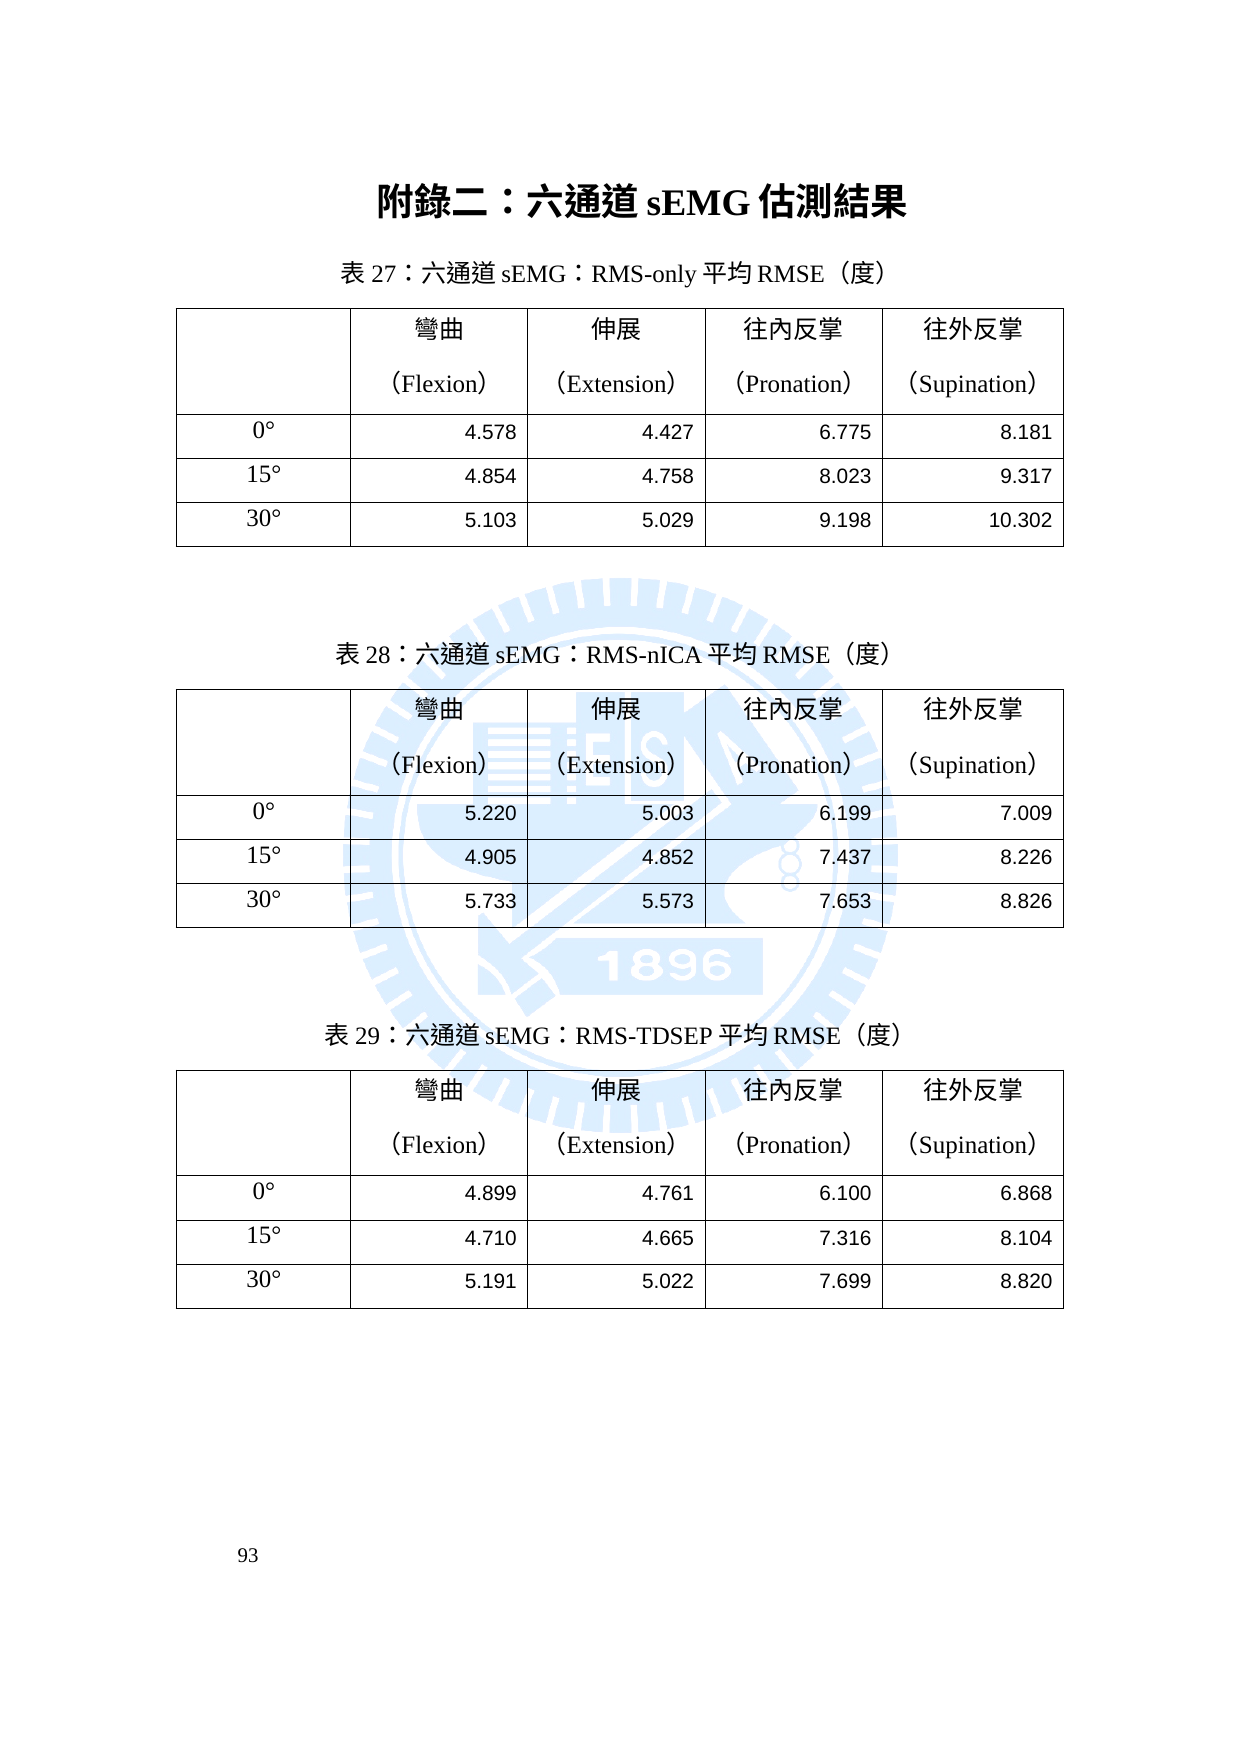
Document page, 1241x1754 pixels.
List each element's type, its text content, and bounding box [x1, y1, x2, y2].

table_cell 9.198 [706, 503, 882, 546]
table_header 伸展 （Extension） [528, 690, 705, 795]
table_cell 5.733 [351, 884, 527, 927]
table_cell 7.316 [706, 1221, 882, 1263]
table_header 彎曲 （Flexion） [351, 690, 527, 795]
table_header [177, 1071, 350, 1175]
table_cell 4.905 [351, 840, 527, 883]
table_cell 8.826 [883, 884, 1063, 927]
table_header 彎曲 （Flexion） [351, 1071, 527, 1175]
table_header 往外反掌 （Supination） [883, 309, 1063, 414]
table_cell 0° [177, 1176, 350, 1219]
table_cell 6.868 [883, 1176, 1063, 1219]
table_cell 15° [177, 1221, 350, 1263]
table_cell 4.761 [528, 1176, 705, 1219]
table_cell 5.573 [528, 884, 705, 927]
table_cell 5.220 [351, 796, 527, 839]
table_cell 15° [177, 840, 350, 883]
table_cell 0° [177, 415, 350, 458]
table_cell 5.029 [528, 503, 705, 546]
table_cell 7.699 [706, 1265, 882, 1308]
table_cell 30° [177, 1265, 350, 1308]
table_cell 4.710 [351, 1221, 527, 1263]
table_cell 5.022 [528, 1265, 705, 1308]
text 表 29：六通道sEMG：RMS-TDSEP平均RMSE（度） [187, 1015, 1053, 1051]
table_cell 4.427 [528, 415, 705, 458]
text 表 28：六通道sEMG：RMS-nICA平均RMSE（度） [187, 634, 1053, 671]
table_cell 6.199 [706, 796, 882, 839]
table_header 往內反掌 （Pronation） [706, 690, 882, 795]
table_cell 10.302 [883, 503, 1063, 546]
table_cell 5.003 [528, 796, 705, 839]
table_header 伸展 （Extension） [528, 1071, 705, 1175]
title 附錄二：六通道sEMG估測結果 [187, 172, 1053, 227]
table_header [177, 309, 350, 414]
table_cell 4.852 [528, 840, 705, 883]
table_cell 8.226 [883, 840, 1063, 883]
table_header [177, 690, 350, 795]
table_cell 8.023 [706, 459, 882, 502]
table_cell 30° [177, 503, 350, 546]
table_cell 8.820 [883, 1265, 1063, 1308]
table_cell 7.009 [883, 796, 1063, 839]
table_cell 4.578 [351, 415, 527, 458]
table_cell 9.317 [883, 459, 1063, 502]
table_cell 8.181 [883, 415, 1063, 458]
table_cell 7.653 [706, 884, 882, 927]
table_cell 4.854 [351, 459, 527, 502]
table_cell 0° [177, 796, 350, 839]
table_cell 8.104 [883, 1221, 1063, 1263]
table_header 往外反掌 （Supination） [883, 1071, 1063, 1175]
table_cell 5.103 [351, 503, 527, 546]
table_cell 4.665 [528, 1221, 705, 1263]
table_header 往外反掌 （Supination） [883, 690, 1063, 795]
table_cell 4.899 [351, 1176, 527, 1219]
table_cell 4.758 [528, 459, 705, 502]
table_cell 6.100 [706, 1176, 882, 1219]
table_cell 7.437 [706, 840, 882, 883]
table_cell 15° [177, 459, 350, 502]
table_header 往內反掌 （Pronation） [706, 309, 882, 414]
table_header 伸展 （Extension） [528, 309, 705, 414]
table_header 彎曲 （Flexion） [351, 309, 527, 414]
table_cell 30° [177, 884, 350, 927]
table_cell 6.775 [706, 415, 882, 458]
text 表 27：六通道sEMG：RMS-only平均RMSE（度） [187, 254, 1053, 290]
table_header 往內反掌 （Pronation） [706, 1071, 882, 1175]
table_cell 5.191 [351, 1265, 527, 1308]
